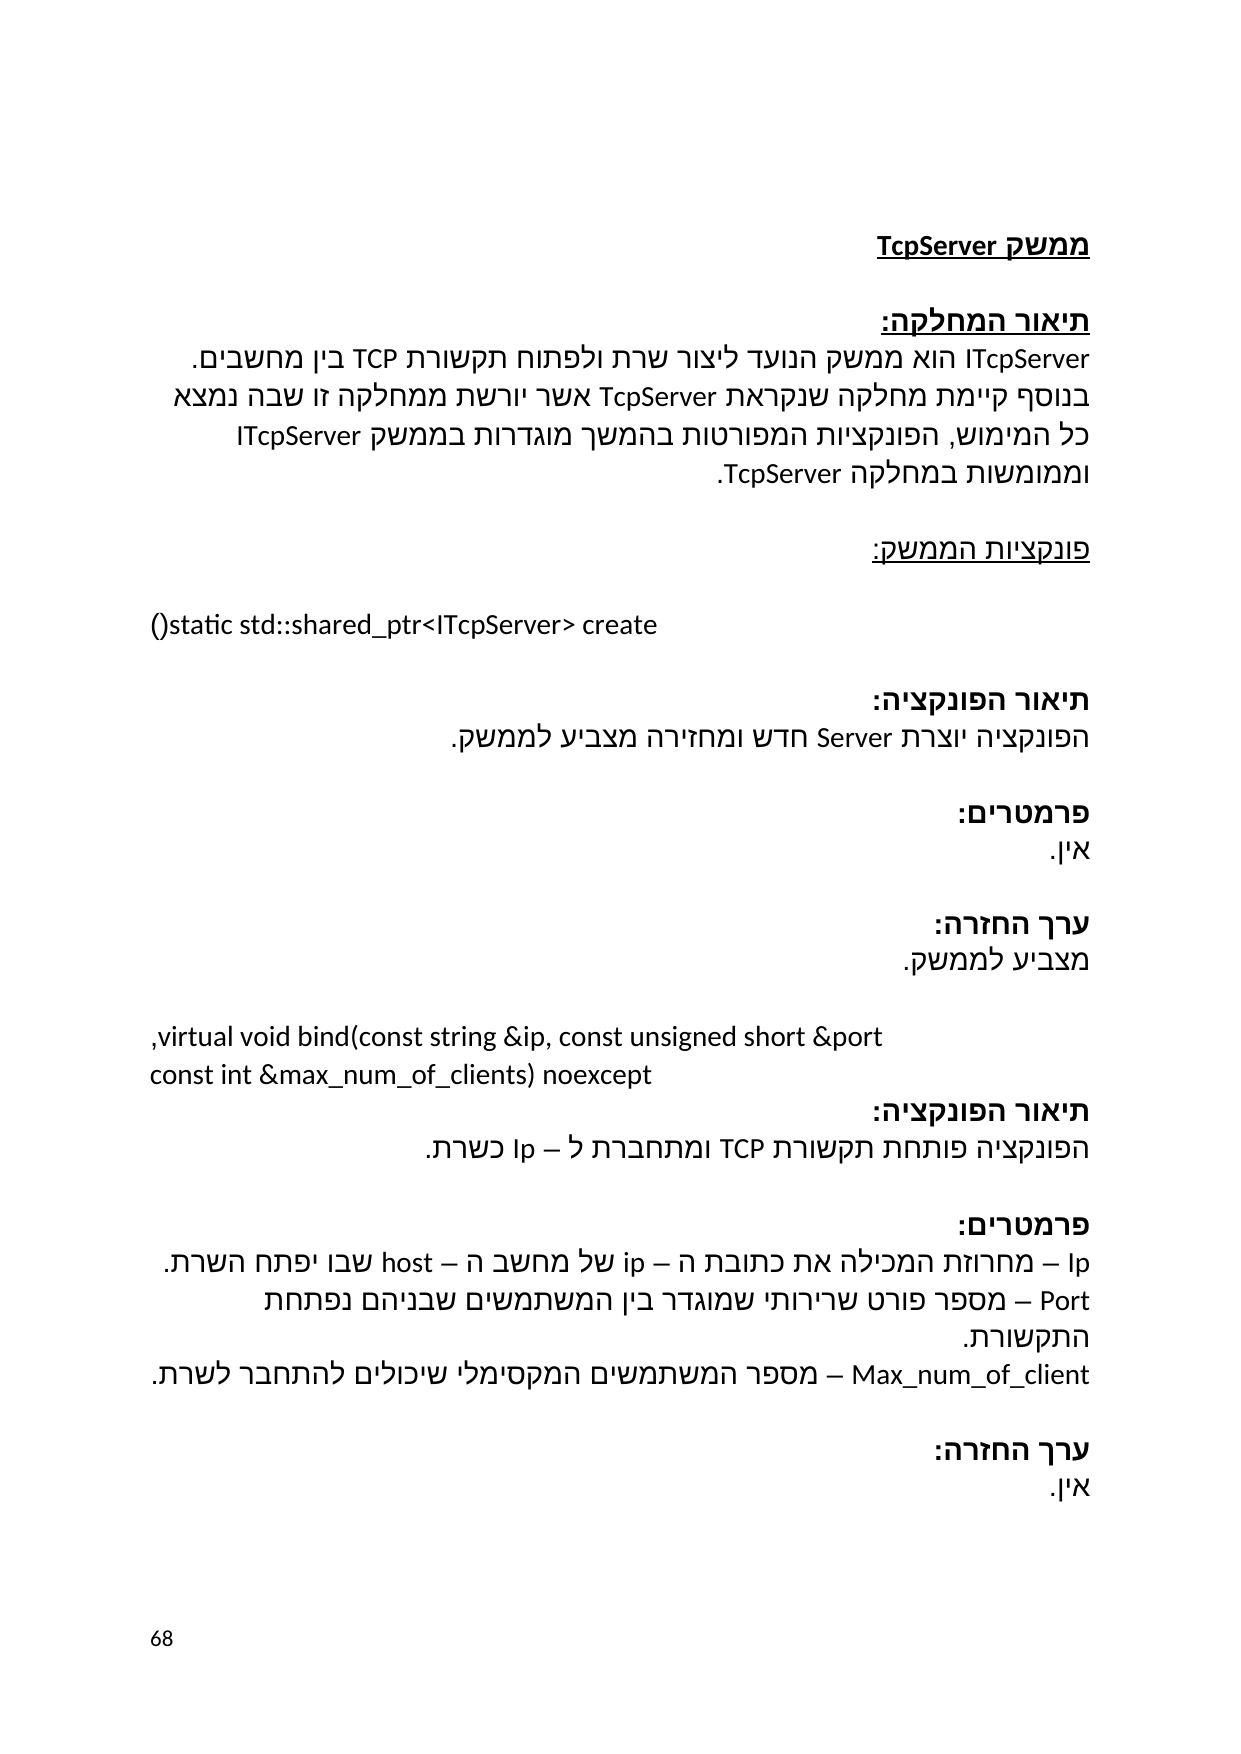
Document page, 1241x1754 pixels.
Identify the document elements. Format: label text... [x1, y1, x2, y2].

text פרמטרים: [150, 1207, 1090, 1241]
text Port – מספר פורט שרירותי שמוגדר בין המשתמשים שבניהם נפתחת התקשורת. [150, 1282, 1090, 1354]
text אין. [150, 1469, 1090, 1503]
text ערך החזרה: [150, 907, 1090, 940]
text הפונקציה יוצרת Server חדש ומחזירה מצביע לממשק. [150, 719, 1090, 755]
text בנוסף קיימת מחלקה שנקראת TcpServer אשר יורשת ממחלקה זו שבה נמצא כל המימוש, הפונקציות המפורטות בהמשך מוגדרות בממשק ITcpServer וממומשות במחלקה TcpServer. [150, 378, 1090, 490]
text virtual void bind(const string &ip, const unsigned short &port, [150, 1018, 1090, 1053]
text Ip – מחרוזת המכילה את כתובת ה – ip של מחשב ה – host שבו יפתח השרת. [150, 1244, 1090, 1279]
text תיאור הפונקציה: [150, 1094, 1090, 1128]
text תיאור המחלקה: [150, 304, 1090, 337]
text תיאור הפונקציה: [150, 683, 1090, 717]
text פונקציות הממשק: [150, 532, 1090, 565]
text פרמטרים: [150, 796, 1090, 830]
text Max_num_of_client – מספר המשתמשים המקסימלי שיכולים להתחבר לשרת. [150, 1356, 1090, 1392]
text ערך החזרה: [150, 1433, 1090, 1467]
text ממשק TcpServer [150, 227, 1090, 262]
text ITcpServer הוא ממשק הנועד ליצור שרת ולפתוח תקשורת TCP בין מחשבים. [150, 340, 1090, 376]
text const int &max_num_of_clients) noexcept [150, 1056, 1090, 1092]
text הפונקציה פותחת תקשורת TCP ומתחברת ל – Ip כשרת. [150, 1131, 1090, 1166]
text static std::shared_ptr<ITcpServer> create() [150, 606, 1090, 642]
text אין. [150, 832, 1090, 866]
text מצביע לממשק. [150, 943, 1090, 977]
